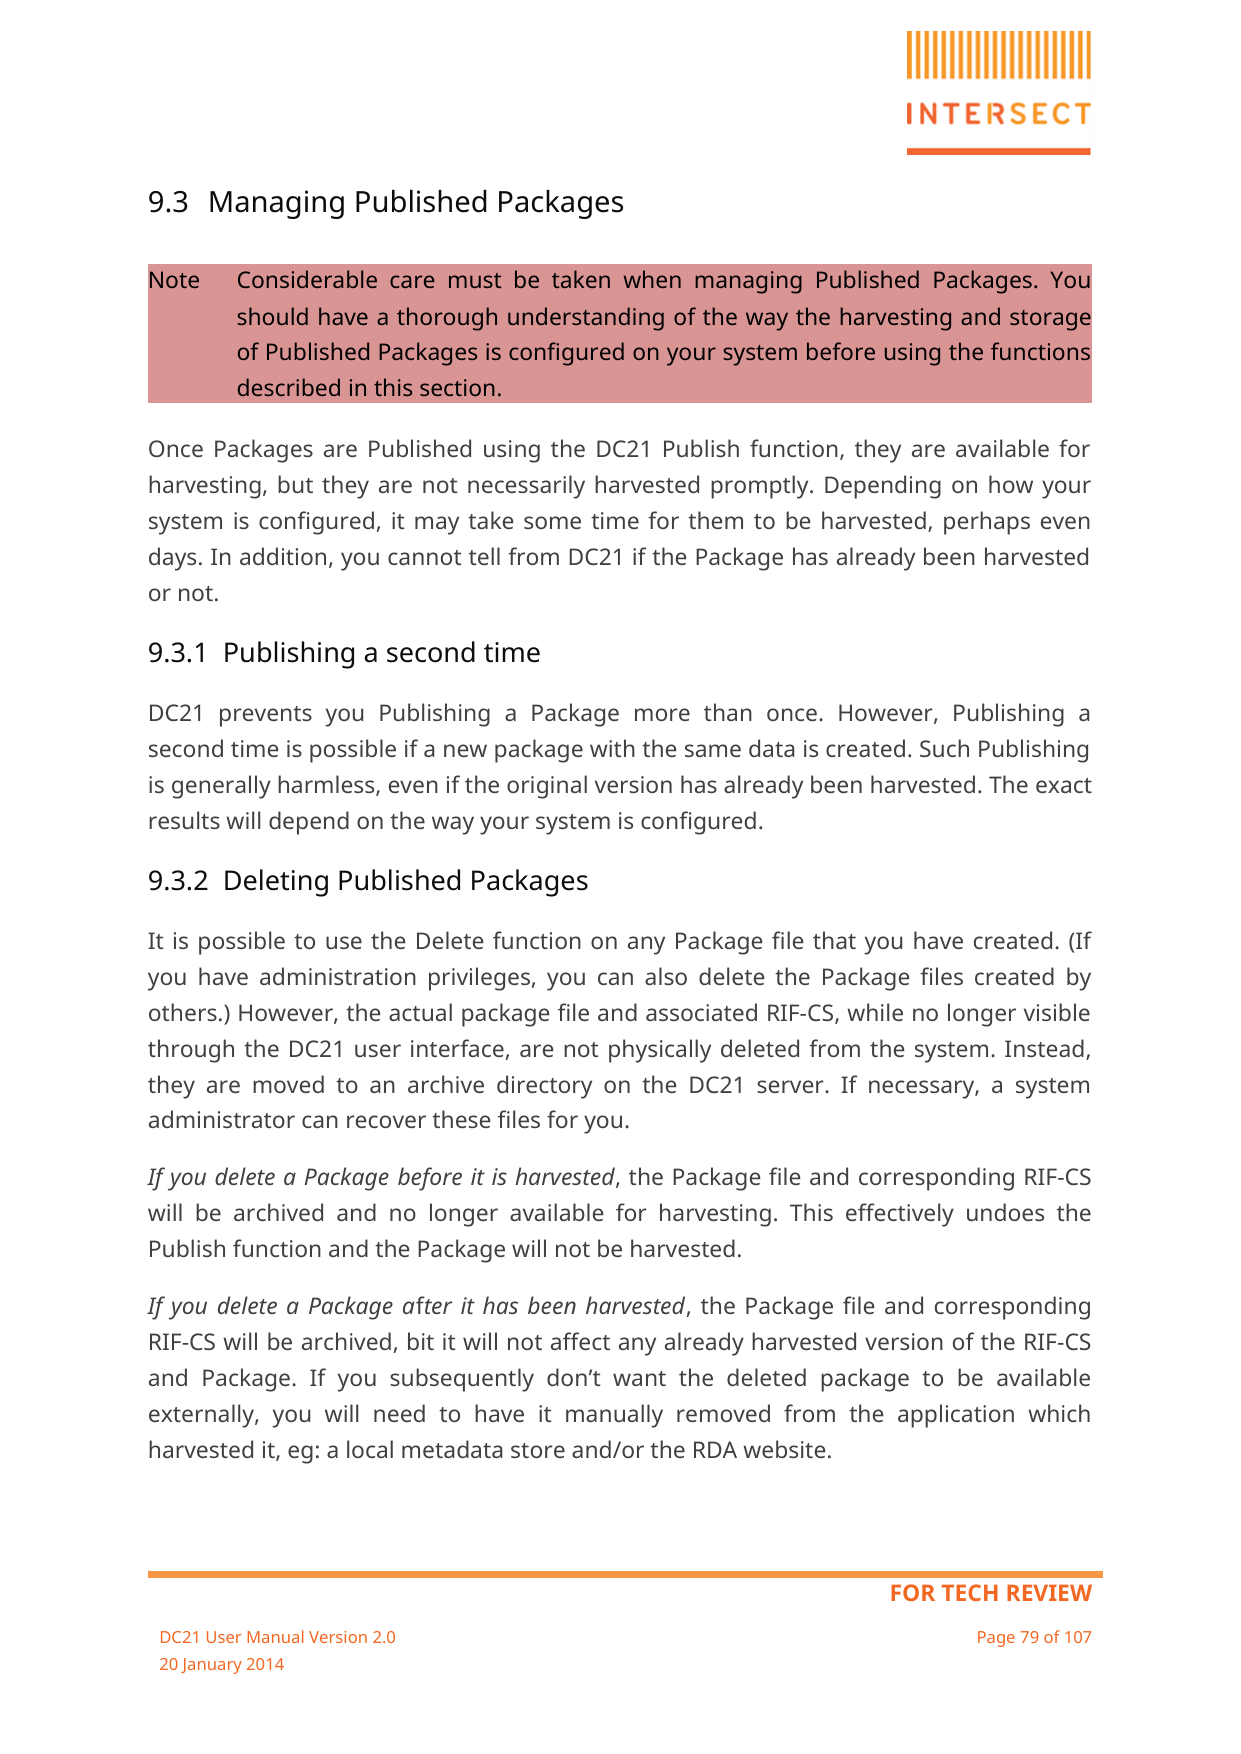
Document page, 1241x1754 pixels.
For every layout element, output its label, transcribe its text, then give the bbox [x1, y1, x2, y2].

subtitle Managing Published Packages [148, 181, 1092, 221]
subtitle Deleting Published Packages [148, 862, 1092, 898]
text If you delete a Package before it is harvested, the Package file and corresponding RIF-CS will be archived and no longer available for harvesting. This effectively undoes the Publish function and the Package will not be harvested. [148, 1161, 1092, 1264]
text DC21 prevents you Publishing a Package more than once. However, Publishing a second time is possible if a new package with the same data is created. Such Publishing is generally harmless, even if the original version has already been harvested. The exact results will depend on the way your system is configured. [148, 697, 1092, 836]
text Note Considerable care must be taken when managing Published Packages. You should have a thorough understanding of the way the harvesting and storage of Published Packages is configured on your system before using the functions described in this section. [148, 264, 1092, 403]
subtitle Publishing a second time [148, 634, 1092, 671]
text If you delete a Package after it has been harvested, the Package file and corresponding RIF-CS will be archived, bit it will not affect any already harvested version of the RIF-CS and Package. If you subsequently don’t want the deleted package to be available externally, you will need to have it manually removed from the application which harvested it, eg: a local metadata store and/or the RDA website. [148, 1290, 1092, 1465]
text It is possible to use the Delete function on any Package file that you have created. (If you have administration privileges, you can also delete the Package files created by others.) However, the actual package file and associated RIF-CS, while no longer visible through the DC21 user interface, are not physically deleted from the system. Instead, they are moved to an archive directory on the DC21 server. If necessary, a system administrator can recover these files for you. [148, 925, 1092, 1136]
text Once Packages are Published using the DC21 Publish function, they are available for harvesting, but they are not necessarily harvested promptly. Depending on how your system is configured, it may take some time for them to be harvested, perhaps even days. In addition, you cannot tell from DC21 if the Package has already been harvested or not. [148, 433, 1092, 608]
picture [905, 29, 1093, 157]
